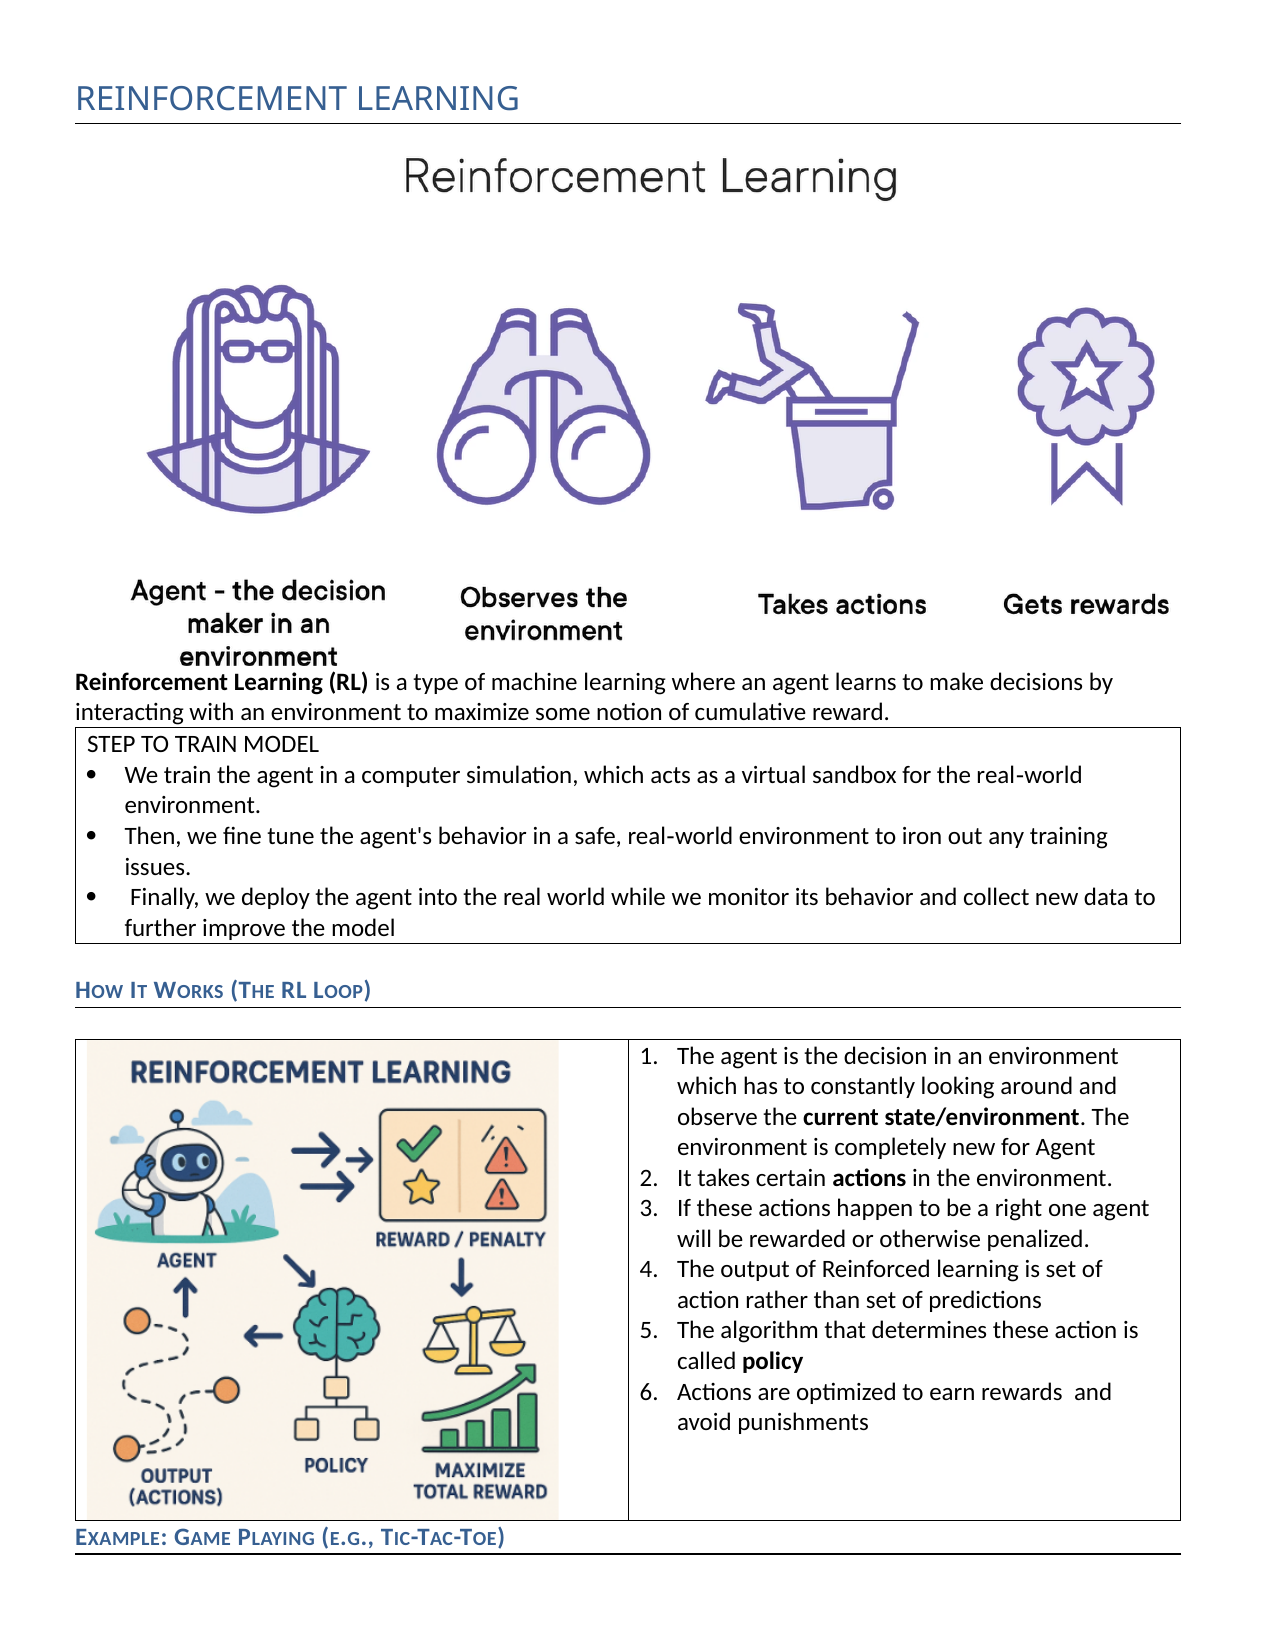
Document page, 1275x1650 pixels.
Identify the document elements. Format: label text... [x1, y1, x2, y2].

text Example: Game Playing (e.g., Tic-Tac-Toe) [75, 1521, 1181, 1553]
table_header [559, 1040, 628, 1520]
text Reinforcement Learning (RL) is a type of machine learning where an agent learns to make decisions by interacting with an environment to maximize some notion of cumulative reward. [75, 666, 1181, 727]
subtitle REINFORCEMENT LEARNING [75, 75, 1181, 123]
picture [75, 139, 1182, 666]
picture [86, 1040, 559, 1520]
table_header [76, 1040, 86, 1520]
table_header The agent is the decision in an environment which has to constantly looking around and observe the current state/environment. The environment is completely new for Agent It takes certain actions in the environment. If these actions happen to be a right one agent will be rewarded or otherwise penalized. The output of Reinforced learning is set of action rather than set of predictions The algorithm that determines these action is called policy Actions are optimized to earn rewards and avoid punishments [629, 1040, 1180, 1520]
table_header STEP TO TRAIN MODEL We train the agent in a computer simulation, which acts as a virtual sandbox for the real‑world environment. Then, we fine tune the agent's behavior in a safe, real‑world environment to iron out any training issues. Finally, we deploy the agent into the real world while we monitor its behavior and collect new data to further improve the model [76, 728, 1180, 943]
text How It Works (The RL Loop) [75, 974, 1181, 1007]
